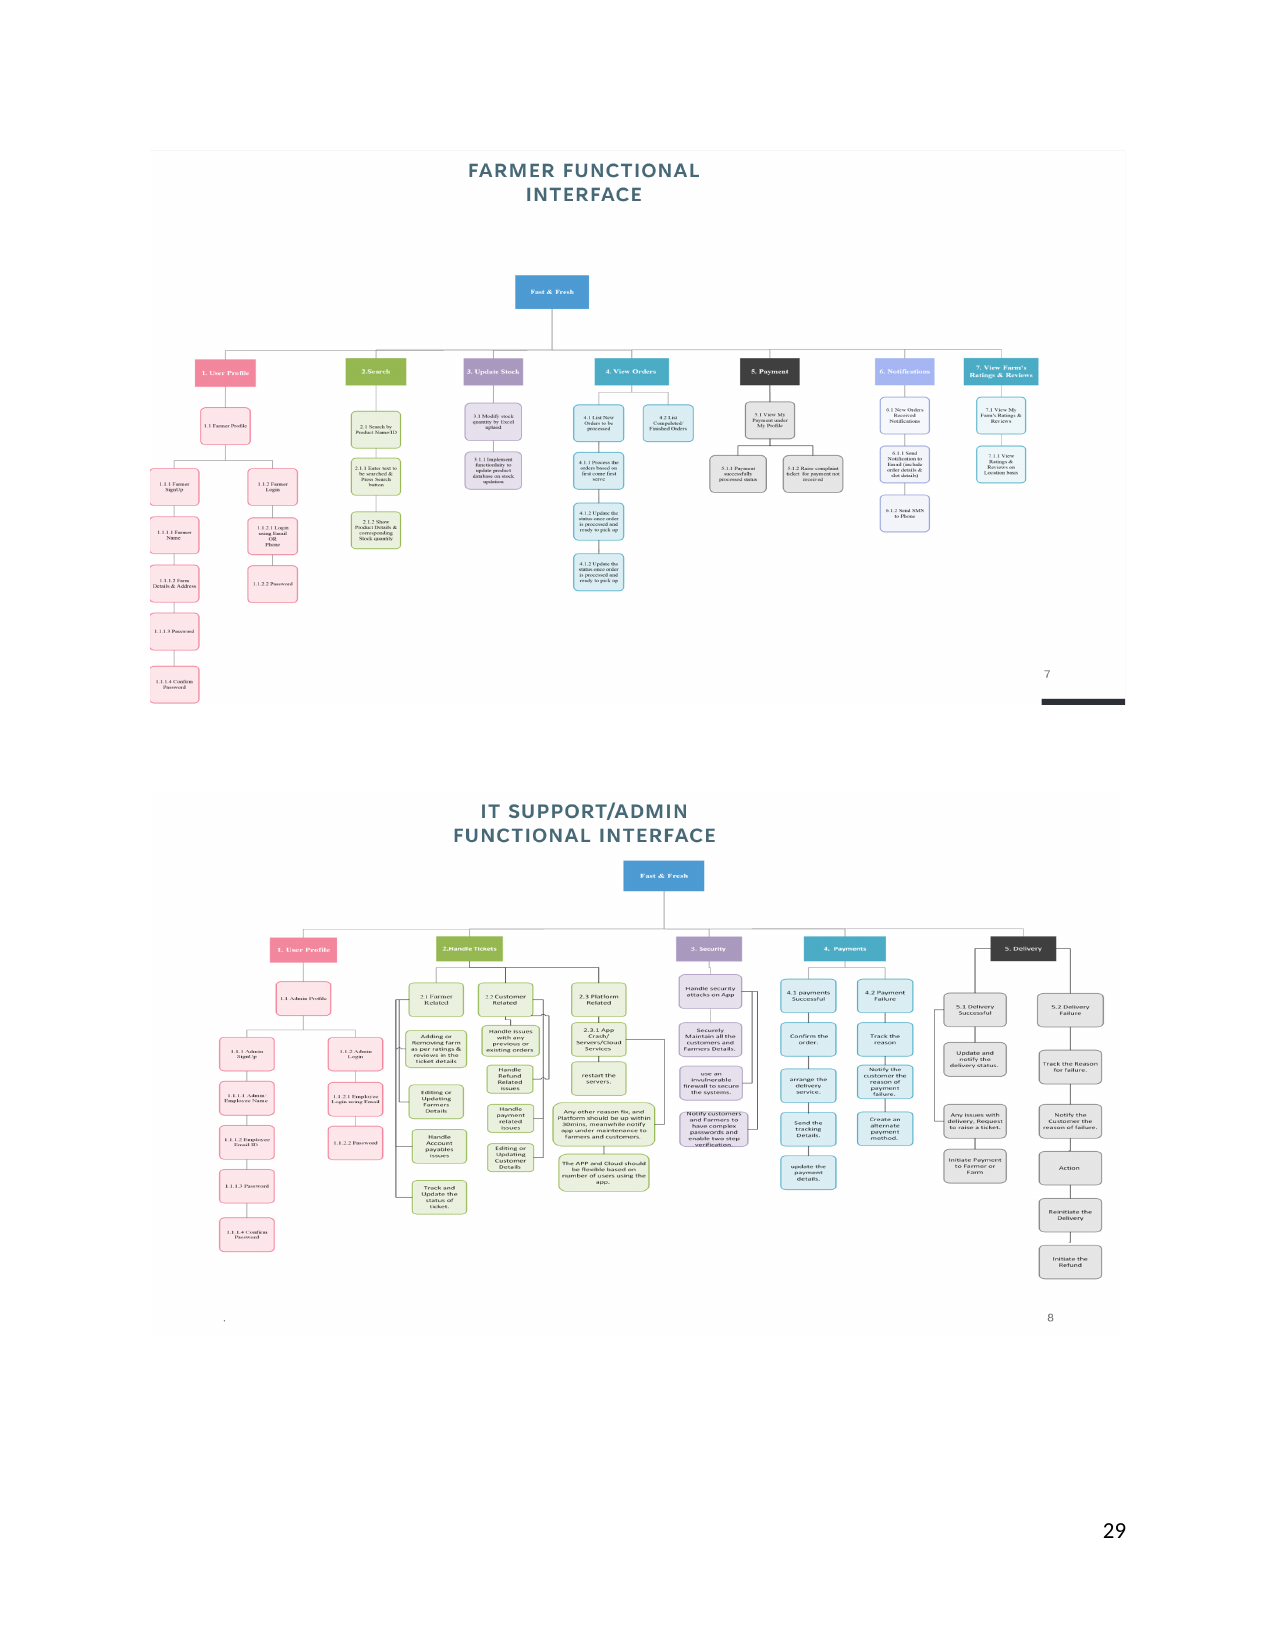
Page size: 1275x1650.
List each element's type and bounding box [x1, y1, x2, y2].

picture [150, 790, 1125, 1339]
picture [150, 150, 1125, 705]
